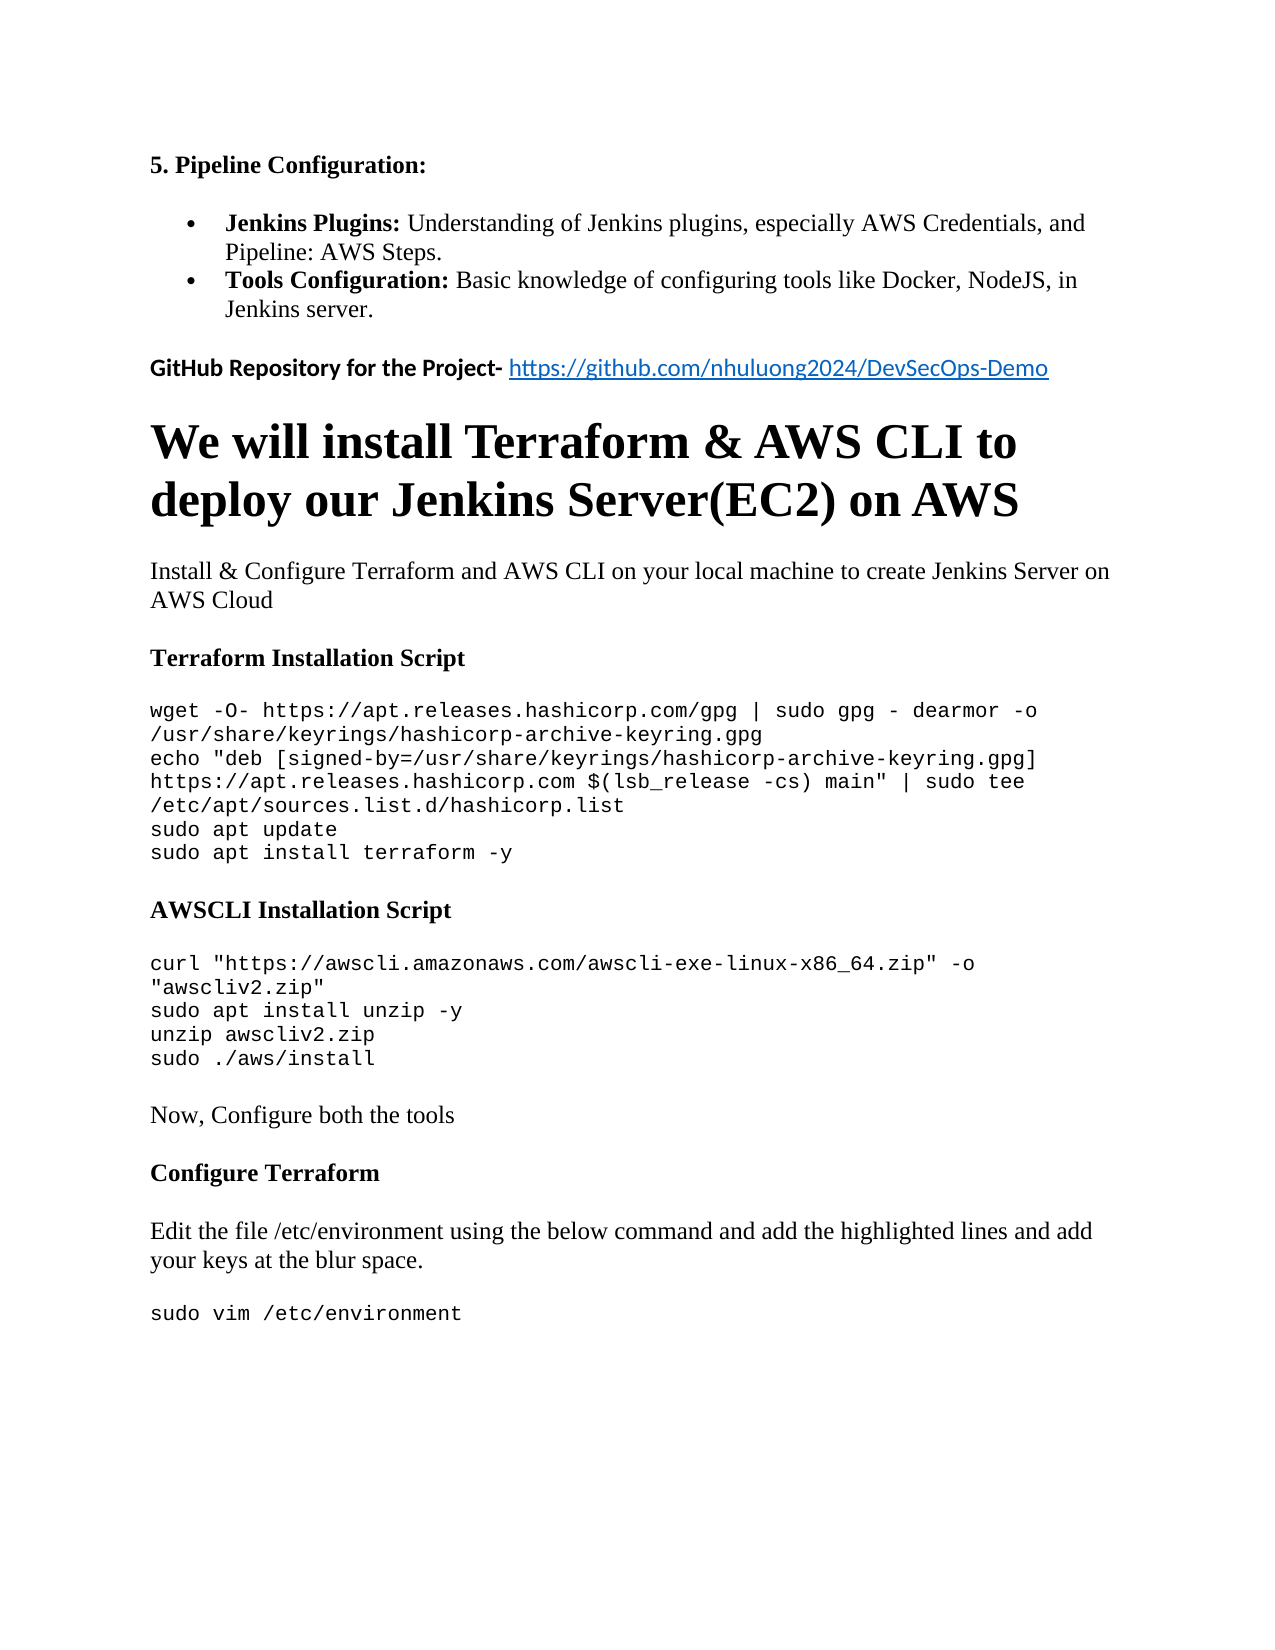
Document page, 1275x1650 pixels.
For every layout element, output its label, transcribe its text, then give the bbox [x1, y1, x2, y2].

text curl "https://awscli.amazonaws.com/awscli-exe-linux-x86_64.zip" -o "awscliv2.zip" sudo apt install unzip -y unzip awscliv2.zip sudo ./aws/install [150, 953, 1125, 1071]
text GitHub Repository for the Project- https://github.com/nhuluong2024/DevSecOps-Demo [150, 352, 1125, 383]
list Jenkins Plugins: Understanding of Jenkins plugins, especially AWS Credentials, and Pipeline: AWS Steps. [187, 208, 1125, 265]
text Configure Terraform [150, 1158, 1125, 1187]
text Now, Configure both the tools [150, 1101, 1125, 1129]
text AWSCLI Installation Script [150, 895, 1125, 924]
list Tools Configuration: Basic knowledge of configuring tools like Docker, NodeJS, in Jenkins server. [187, 265, 1125, 323]
text sudo vim /etc/environment [150, 1303, 1125, 1327]
text 5. Pipeline Configuration: [150, 150, 1125, 179]
text We will install Terraform & AWS CLI to deploy our Jenkins Server(EC2) on AWS [150, 412, 1125, 527]
text Terraform Installation Script [150, 643, 1125, 671]
text Edit the file /etc/environment using the below command and add the highlighted lines and add your keys at the blur space. [150, 1216, 1125, 1274]
text Install & Configure Terraform and AWS CLI on your local machine to create Jenkins Server on AWS Cloud [150, 556, 1125, 613]
text wget -O- https://apt.releases.hashicorp.com/gpg | sudo gpg - dearmor -o /usr/share/keyrings/hashicorp-archive-keyring.gpg echo "deb [signed-by=/usr/share/keyrings/hashicorp-archive-keyring.gpg] https://apt.releases.hashicorp.com $(lsb_release -cs) main" | sudo tee /etc/apt/sources.list.d/hashicorp.list sudo apt update sudo apt install terraform -y [150, 701, 1125, 866]
